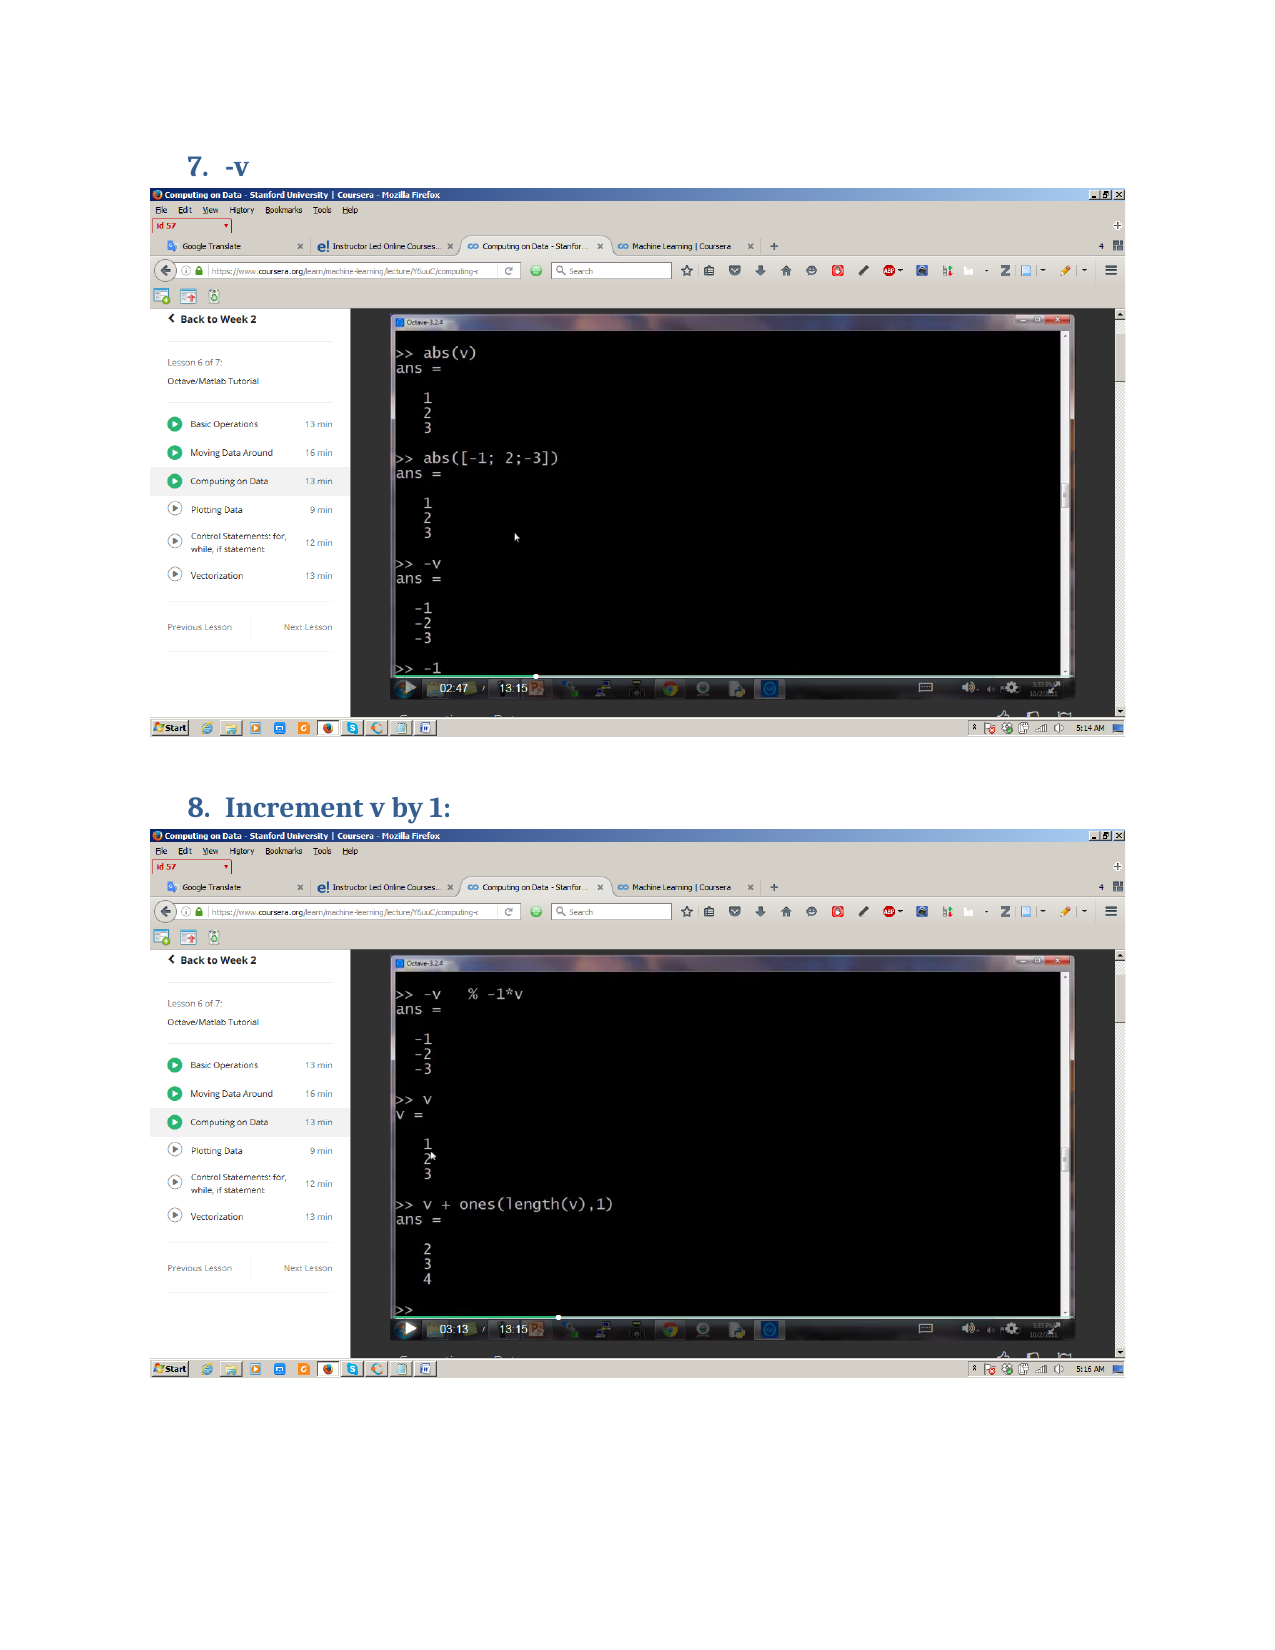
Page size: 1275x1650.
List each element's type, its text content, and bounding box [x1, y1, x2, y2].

subtitle Increment v by 1: [187, 791, 1125, 824]
picture [150, 829, 1125, 1378]
picture [150, 188, 1125, 737]
subtitle -v [187, 150, 1125, 183]
